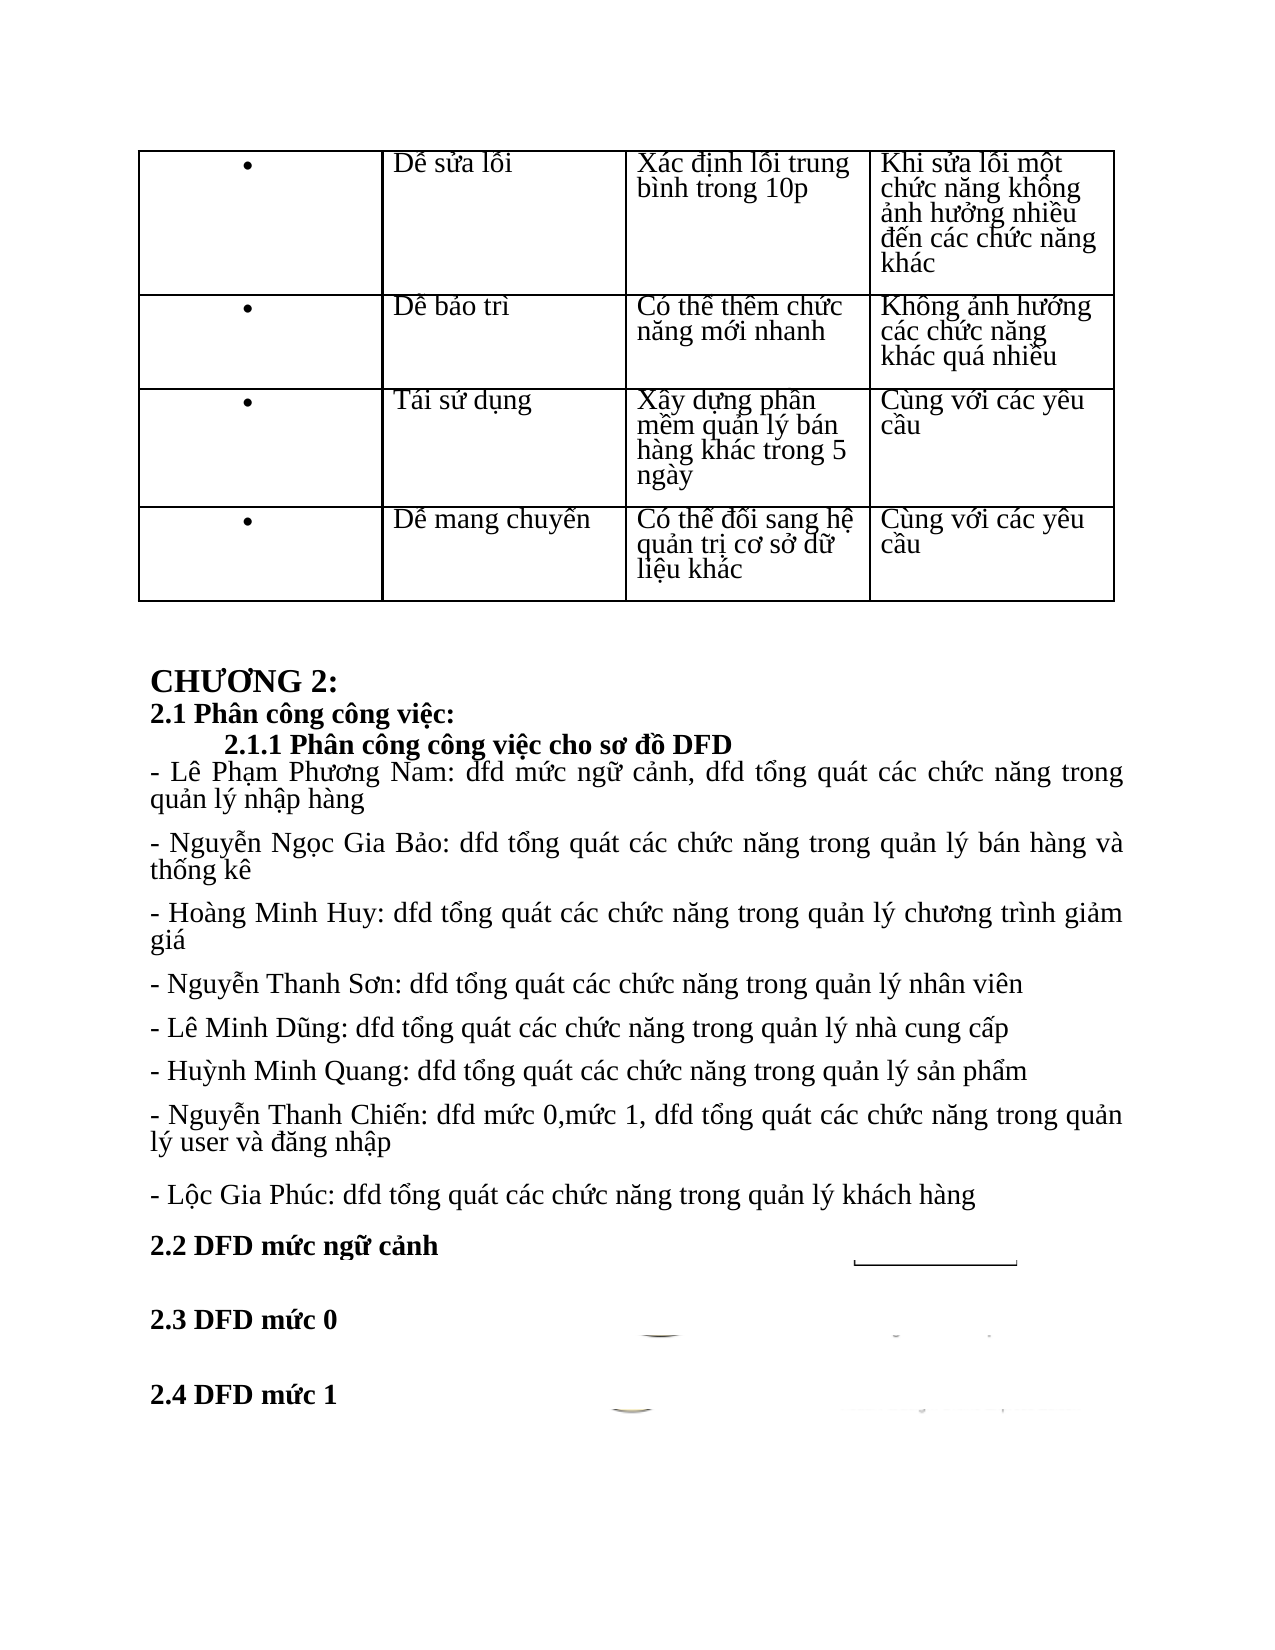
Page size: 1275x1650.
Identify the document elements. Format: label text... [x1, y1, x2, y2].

table_cell Xác định lỗi trung bình trong 10p [627, 152, 869, 294]
table_cell [140, 296, 381, 387]
text 2.3 DFD mức 0 [150, 1308, 1125, 1335]
table_cell Dễ sửa lỗi [384, 152, 625, 294]
table_cell Khi sửa lỗi một chức năng không ảnh hưởng nhiều đến các chức năng khác [871, 152, 1113, 294]
text CHƯƠNG 2: [150, 671, 1125, 698]
text 2.1.1 Phân công công việc cho sơ đồ DFD [150, 733, 1125, 760]
table_cell [140, 152, 381, 294]
text - Nguyễn Thanh Sơn: dfd tổng quát các chức năng trong quản lý nhân viên [150, 972, 1125, 999]
text - Lộc Gia Phúc: dfd tổng quát các chức năng trong quản lý khách hàng [150, 1173, 1125, 1212]
table_cell Không ảnh hướng các chức năng khác quá nhiều [871, 296, 1113, 387]
text - Huỳnh Minh Quang: dfd tổng quát các chức năng trong quản lý sản phẩm [150, 1059, 1125, 1086]
text - Lê Phạm Phương Nam: dfd mức ngữ cảnh, dfd tổng quát các chức năng trong quản lý nhập hàng [150, 760, 1125, 814]
table_cell Cùng với các yêu cầu [871, 508, 1113, 600]
text - Nguyễn Ngọc Gia Bảo: dfd tổng quát các chức năng trong quản lý bán hàng và thống kê [150, 831, 1125, 884]
text - Lê Minh Dũng: dfd tổng quát các chức năng trong quản lý nhà cung cấp [150, 1016, 1125, 1042]
text 2.4 DFD mức 1 [150, 1383, 1125, 1410]
text 2.2 DFD mức ngữ cảnh [150, 1233, 1125, 1260]
table_cell [140, 508, 381, 600]
table_cell Cùng với các yêu cầu [871, 390, 1113, 506]
table_cell Dễ mang chuyển [384, 508, 625, 600]
table_cell Có thể đổi sang hệ quản trị cơ sở dữ liệu khác [627, 508, 869, 600]
text 2.1 Phân công công việc: [150, 702, 1125, 729]
table_cell Xây dựng phần mềm quản lý bán hàng khác trong 5 ngày [627, 390, 869, 506]
text - Nguyễn Thanh Chiến: dfd mức 0,mức 1, dfd tổng quát các chức năng trong quản lý user và đăng nhập [150, 1103, 1125, 1157]
table_cell Dễ bảo trì [384, 296, 625, 387]
table_cell Có thể thêm chức năng mới nhanh [627, 296, 869, 387]
table_cell Tái sử dụng [384, 390, 625, 506]
table_cell [140, 390, 381, 506]
text - Hoàng Minh Huy: dfd tổng quát các chức năng trong quản lý chương trình giảm giá [150, 901, 1125, 955]
